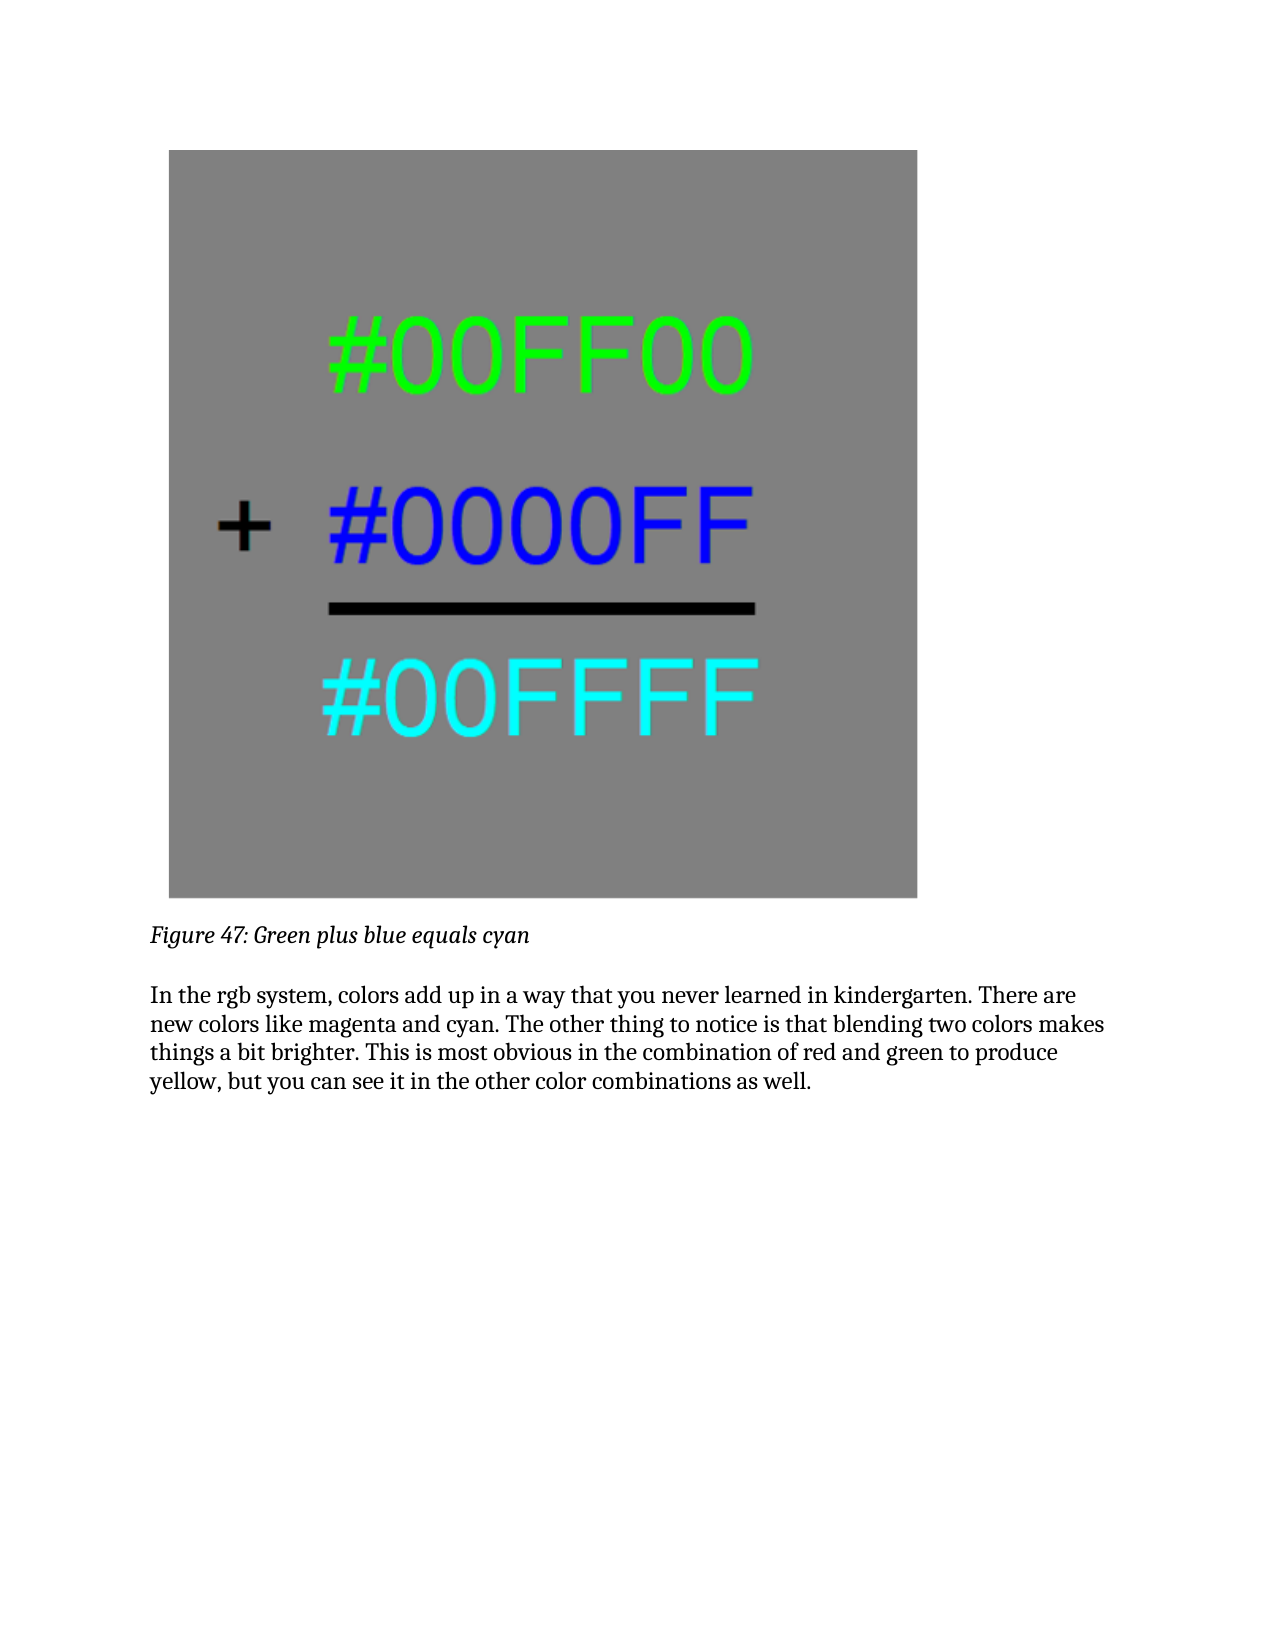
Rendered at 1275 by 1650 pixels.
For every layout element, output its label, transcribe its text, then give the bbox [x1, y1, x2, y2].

text In the rgb system, colors add up in a way that you never learned in kindergarten. There are new colors like magenta and cyan. The other thing to notice is that blending two colors makes things a bit brighter. This is most obvious in the combination of red and green to produce yellow, but you can see it in the other color combinations as well. [150, 981, 1125, 1096]
picture [168, 150, 918, 900]
table_header Figure 47: Green plus blue equals cyan [139, 150, 1114, 962]
